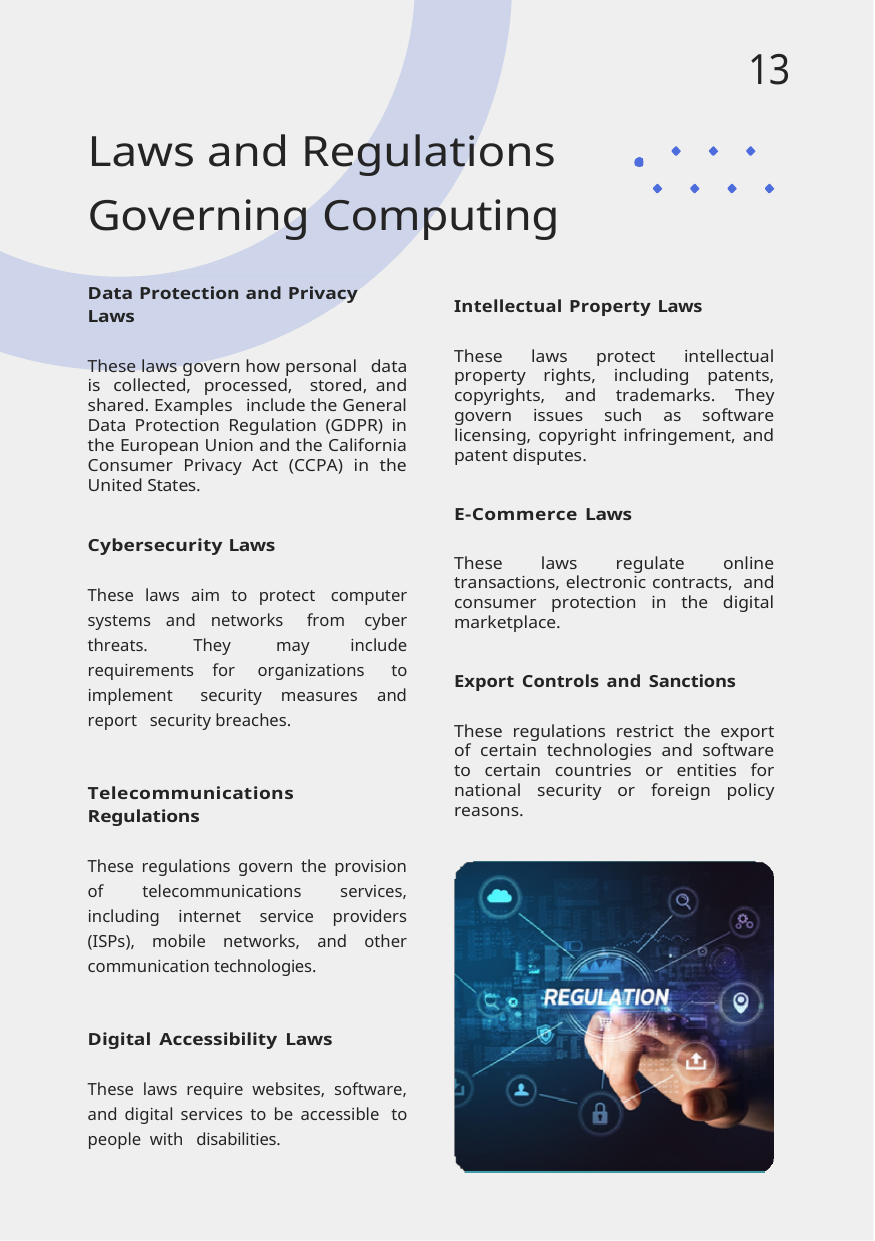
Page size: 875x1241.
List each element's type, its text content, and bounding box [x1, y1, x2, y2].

picture [634, 157, 644, 167]
text Laws and Regulations Governing Computing [87, 122, 644, 243]
text These laws aim to protect computer systems and networks from cyber threats. They may include requirements for organizations to implement security measures and report security breaches. [87, 583, 407, 731]
picture [453, 860, 774, 1173]
text These regulations restrict the export of certain technologies and software to certain countries or entities for national security or foreign policy reasons. [454, 721, 774, 821]
subtitle Telecommunications Regulations [87, 782, 407, 827]
text These laws protect intellectual property rights, including patents, copyrights, and trademarks. They govern issues such as software licensing, copyright infringement, and patent disputes. [454, 346, 774, 466]
subtitle Export Controls and Sanctions [454, 669, 807, 692]
subtitle Data Protection and Privacy Laws [87, 282, 407, 327]
text These regulations govern the provision of telecommunications services, including internet service providers (ISPs), mobile networks, and other communication technologies. [87, 854, 407, 977]
text These laws regulate online transactions, electronic contracts, and consumer protection in the digital marketplace. [454, 554, 774, 633]
subtitle Intellectual Property Laws [454, 294, 807, 317]
subtitle Cybersecurity Laws [87, 533, 407, 556]
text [87, 1077, 407, 1150]
text These laws govern how personal data is collected, processed, stored, and shared. Examples include the General Data Protection Regulation (GDPR) in the European Union and the California Consumer Privacy Act (CCPA) in the United States. [87, 356, 407, 496]
subtitle E-Commerce Laws [454, 502, 807, 525]
subtitle 13 [748, 40, 807, 96]
subtitle Digital Accessibility Laws [87, 1027, 407, 1050]
